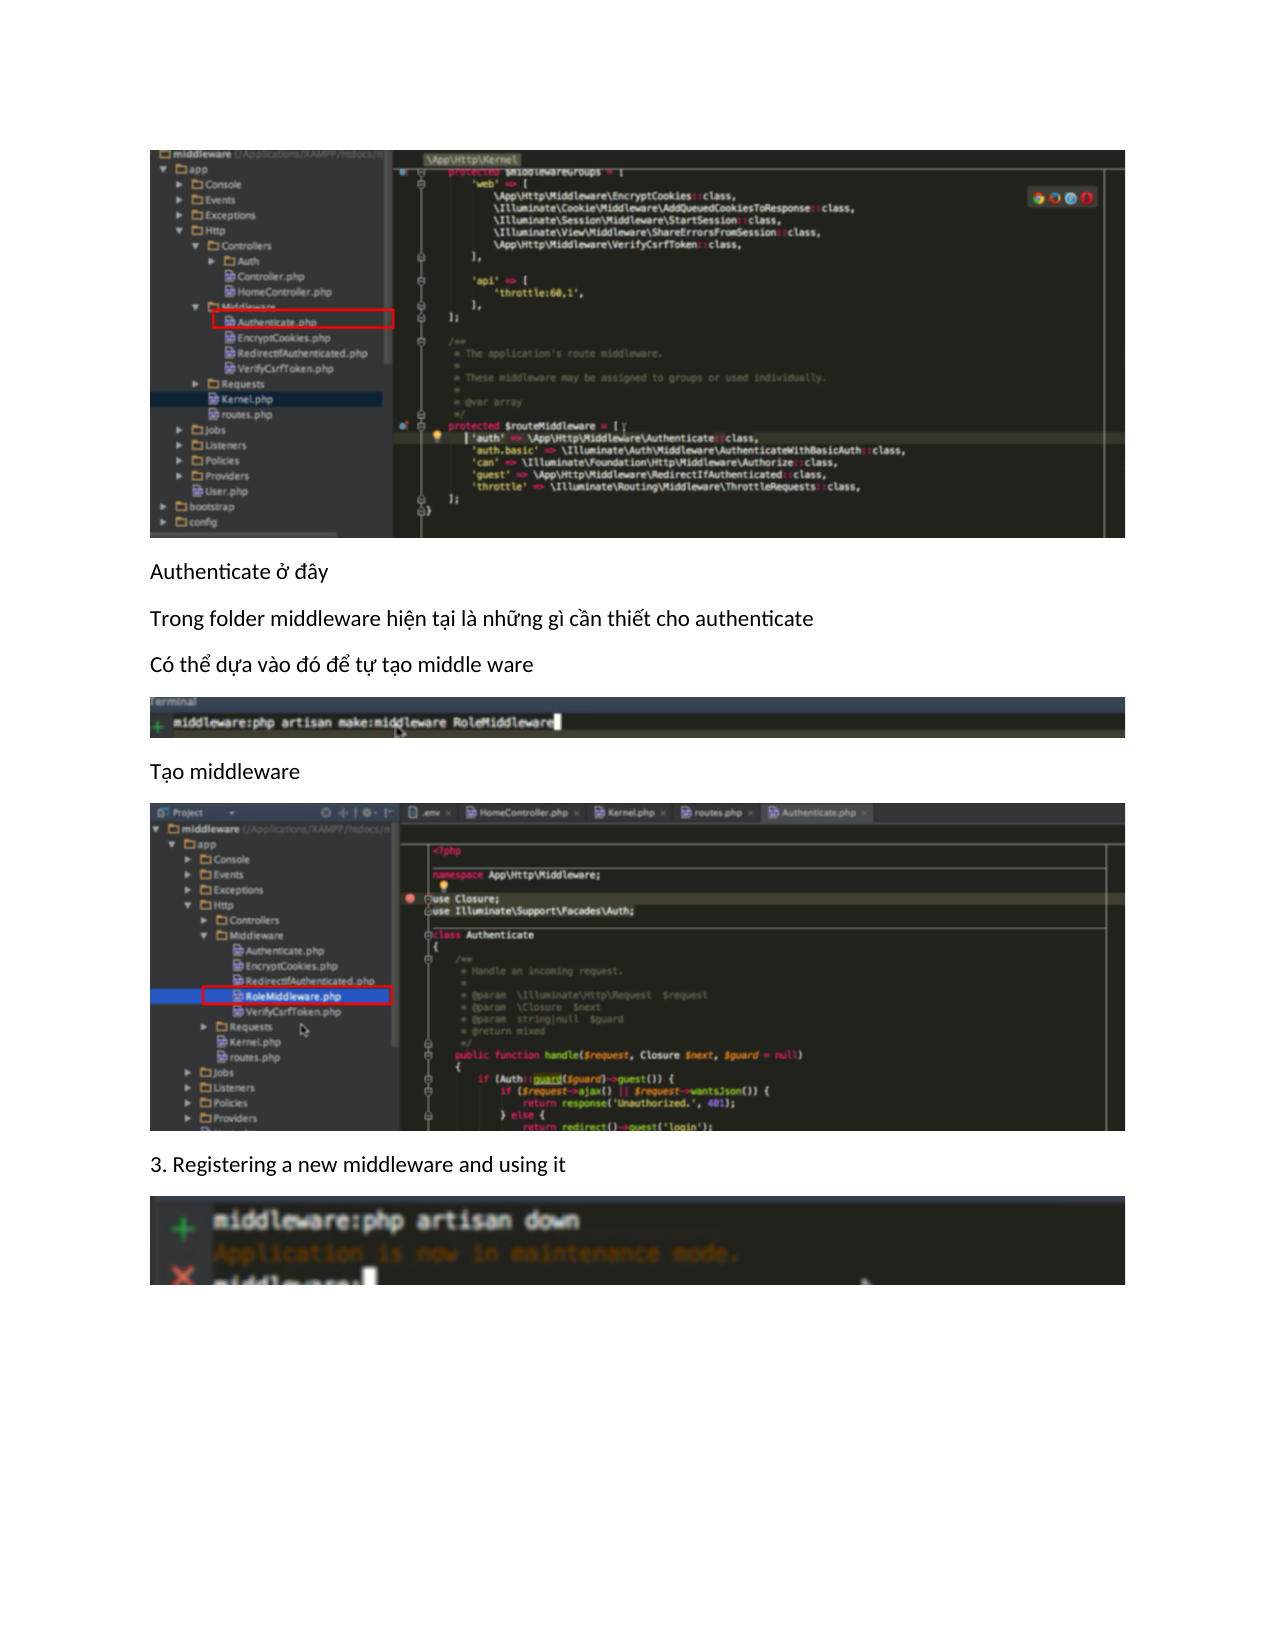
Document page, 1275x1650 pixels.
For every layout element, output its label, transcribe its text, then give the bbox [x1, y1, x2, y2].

text 3. Registering a new middleware and using it [150, 1150, 1125, 1178]
picture [150, 697, 1125, 738]
text Có thể dựa vào đó để tự tạo middle ware [150, 651, 1125, 678]
text Trong folder middleware hiện tại là những gì cần thiết cho authenticate [150, 604, 1125, 632]
text Tạo middleware [150, 757, 1125, 785]
picture [150, 150, 1125, 538]
picture [150, 1196, 1125, 1285]
picture [150, 803, 1125, 1131]
text Authenticate ở đây [150, 557, 1125, 585]
